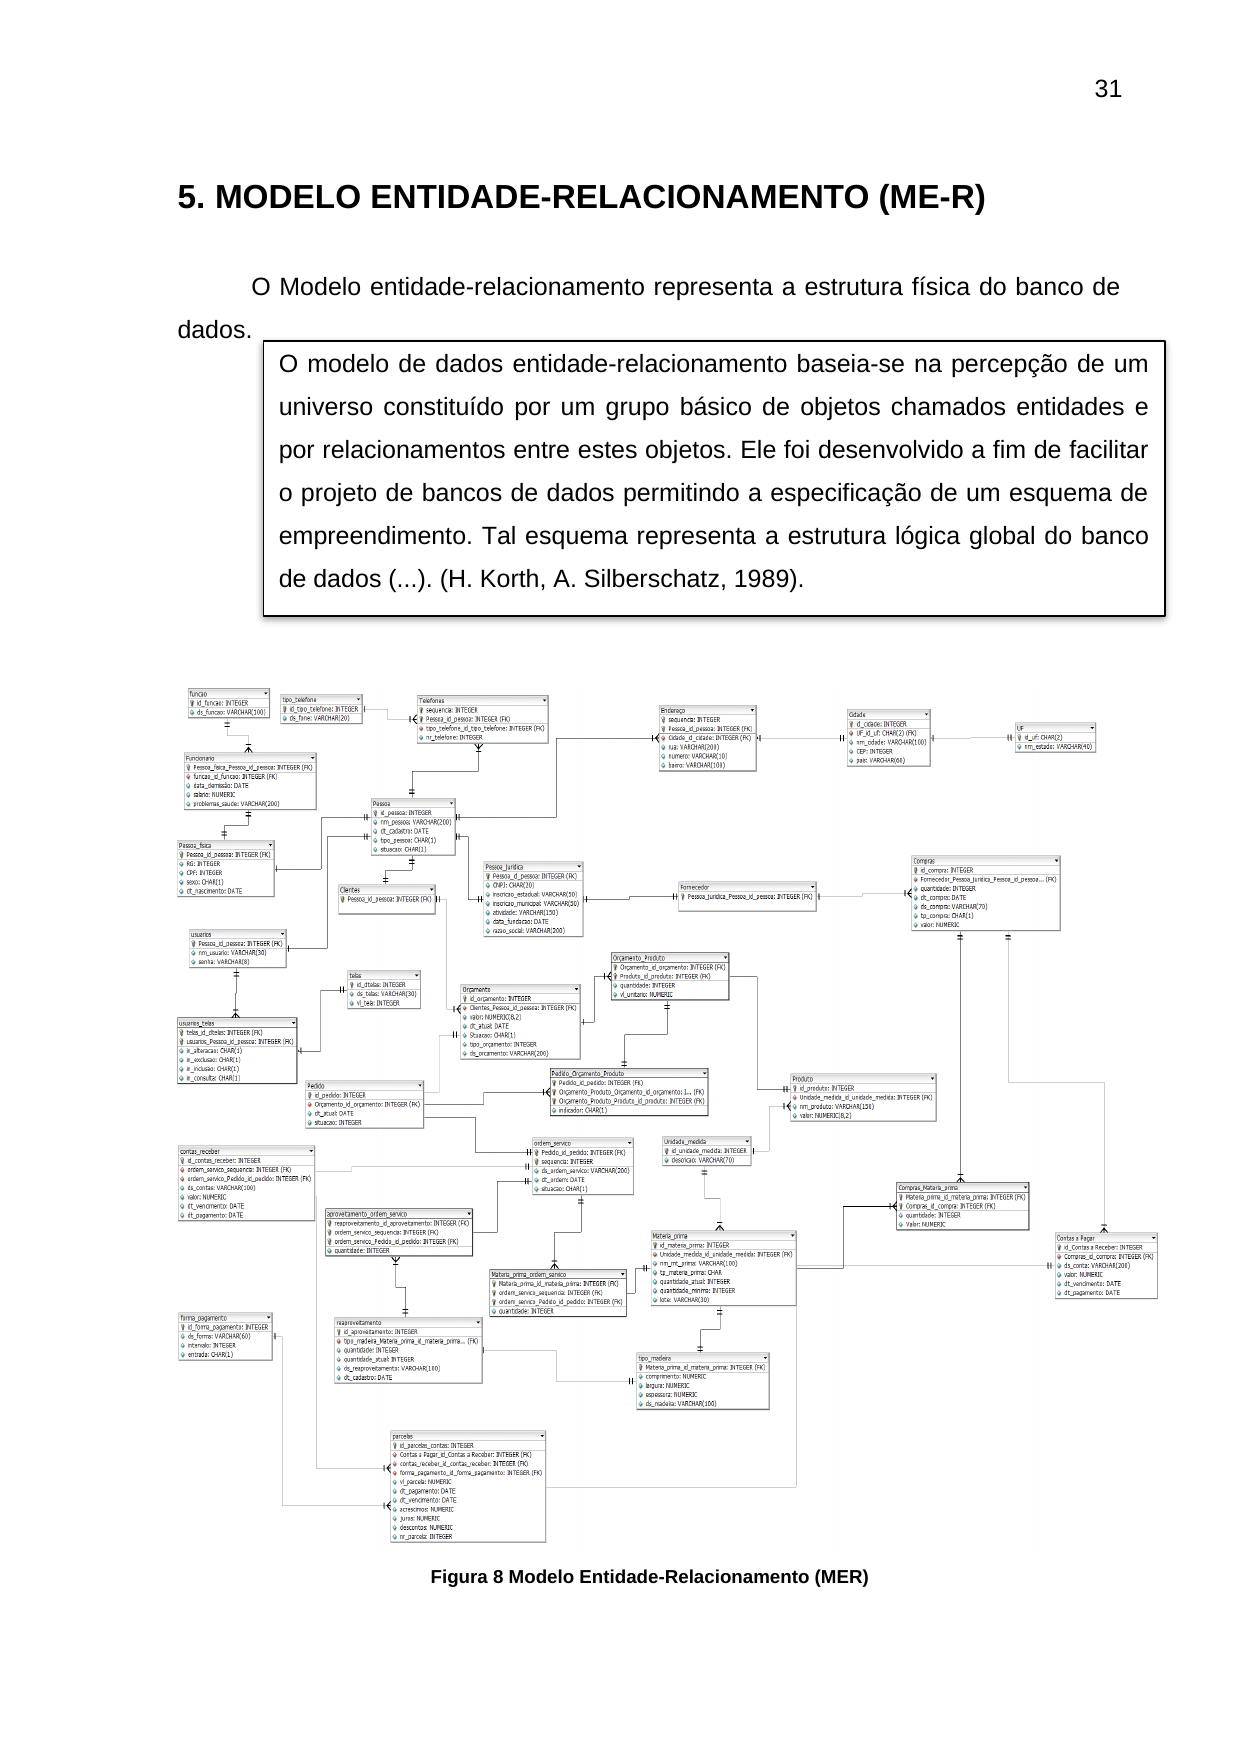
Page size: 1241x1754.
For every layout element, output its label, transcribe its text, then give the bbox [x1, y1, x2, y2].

text Figura 8 Modelo Entidade-Relacionamento (MER) [177, 1566, 1122, 1588]
text MODELO ENTIDADE-RELACIONAMENTO (ME-R) [177, 177, 1122, 216]
text O Modelo entidade-relacionamento representa a estrutura física do banco de dados. [177, 272, 1122, 344]
picture [177, 688, 1164, 1552]
